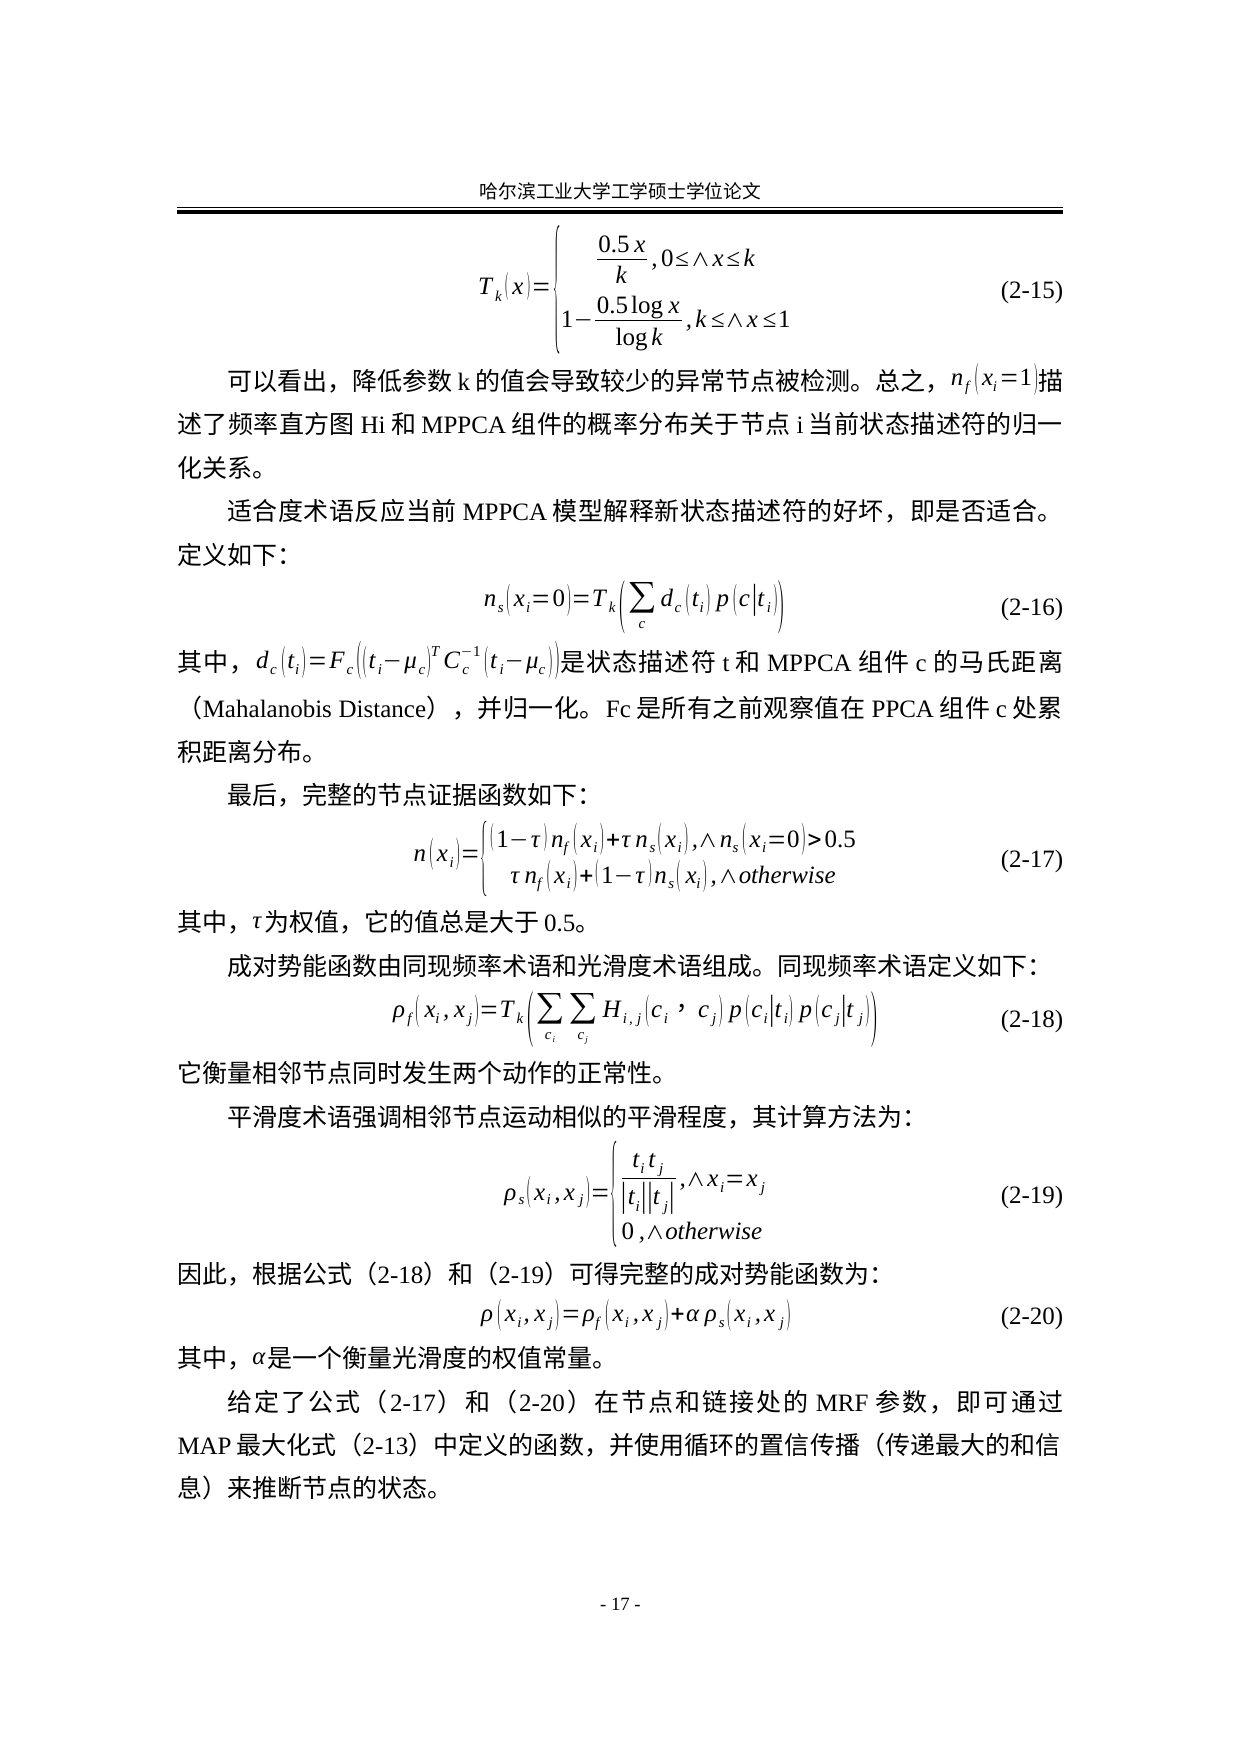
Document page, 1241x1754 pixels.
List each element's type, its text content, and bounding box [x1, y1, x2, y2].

text (2-20) [177, 1298, 1063, 1333]
text 适合度术语反应当前MPPCA模型解释新状态描述符的好坏，即是否适合。定义如下： [177, 492, 1063, 571]
text (2-16) [177, 578, 1063, 635]
text 给定了公式（2-17）和（2-20）在节点和链接处的MRF参数，即可通过MAP最大化式（2-13）中定义的函数，并使用循环的置信传播（传递最大的和信息）来推断节点的状态。 [177, 1382, 1063, 1505]
text (2-19) [177, 1141, 1063, 1249]
text 最后，完整的节点证据函数如下： [177, 776, 1063, 812]
text 其中，为权值，它的值总是大于0.5。 [177, 903, 1063, 939]
text 因此，根据公式（2-18）和（2-19）可得完整的成对势能函数为： [177, 1255, 1063, 1291]
text 其中，是一个衡量光滑度的权值常量。 [177, 1339, 1063, 1375]
text (2-18) [177, 989, 1063, 1048]
text 成对势能函数由同现频率术语和光滑度术语组成。同现频率术语定义如下： [177, 946, 1063, 982]
text (2-17) [177, 819, 1063, 897]
text (2-15) [177, 224, 1063, 356]
text 其中，是状态描述符t和MPPCA组件c的马氏距离（Mahalanobis Distance），并归一化。Fc是所有之前观察值在PPCA组件c处累积距离分布。 [177, 640, 1063, 768]
text 平滑度术语强调相邻节点运动相似的平滑程度，其计算方法为： [177, 1097, 1063, 1133]
text 可以看出，降低参数k的值会导致较少的异常节点被检测。总之，描述了频率直方图Hi和MPPCA组件的概率分布关于节点i当前状态描述符的归一化关系。 [177, 361, 1063, 484]
text 它衡量相邻节点同时发生两个动作的正常性。 [177, 1054, 1063, 1090]
